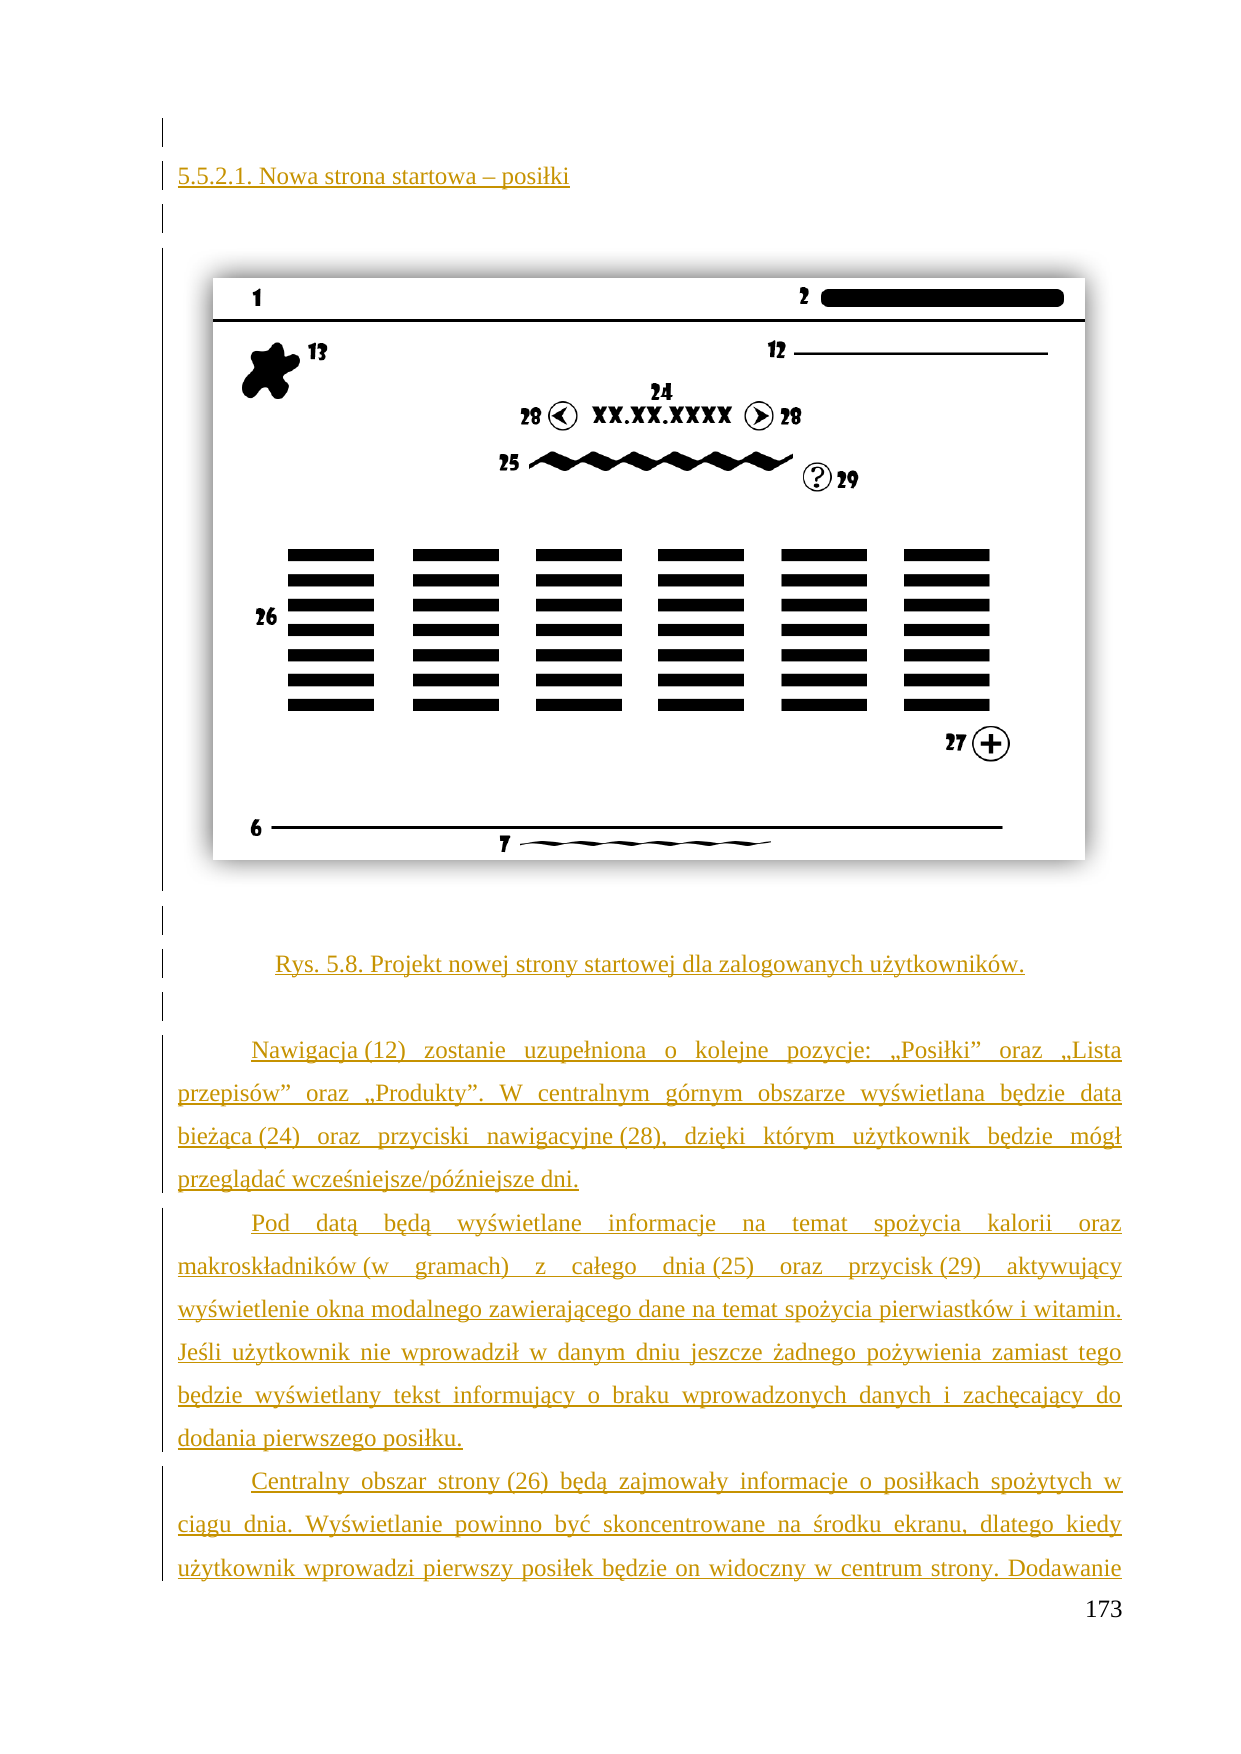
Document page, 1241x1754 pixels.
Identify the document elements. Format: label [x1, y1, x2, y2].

picture [213, 278, 1085, 860]
